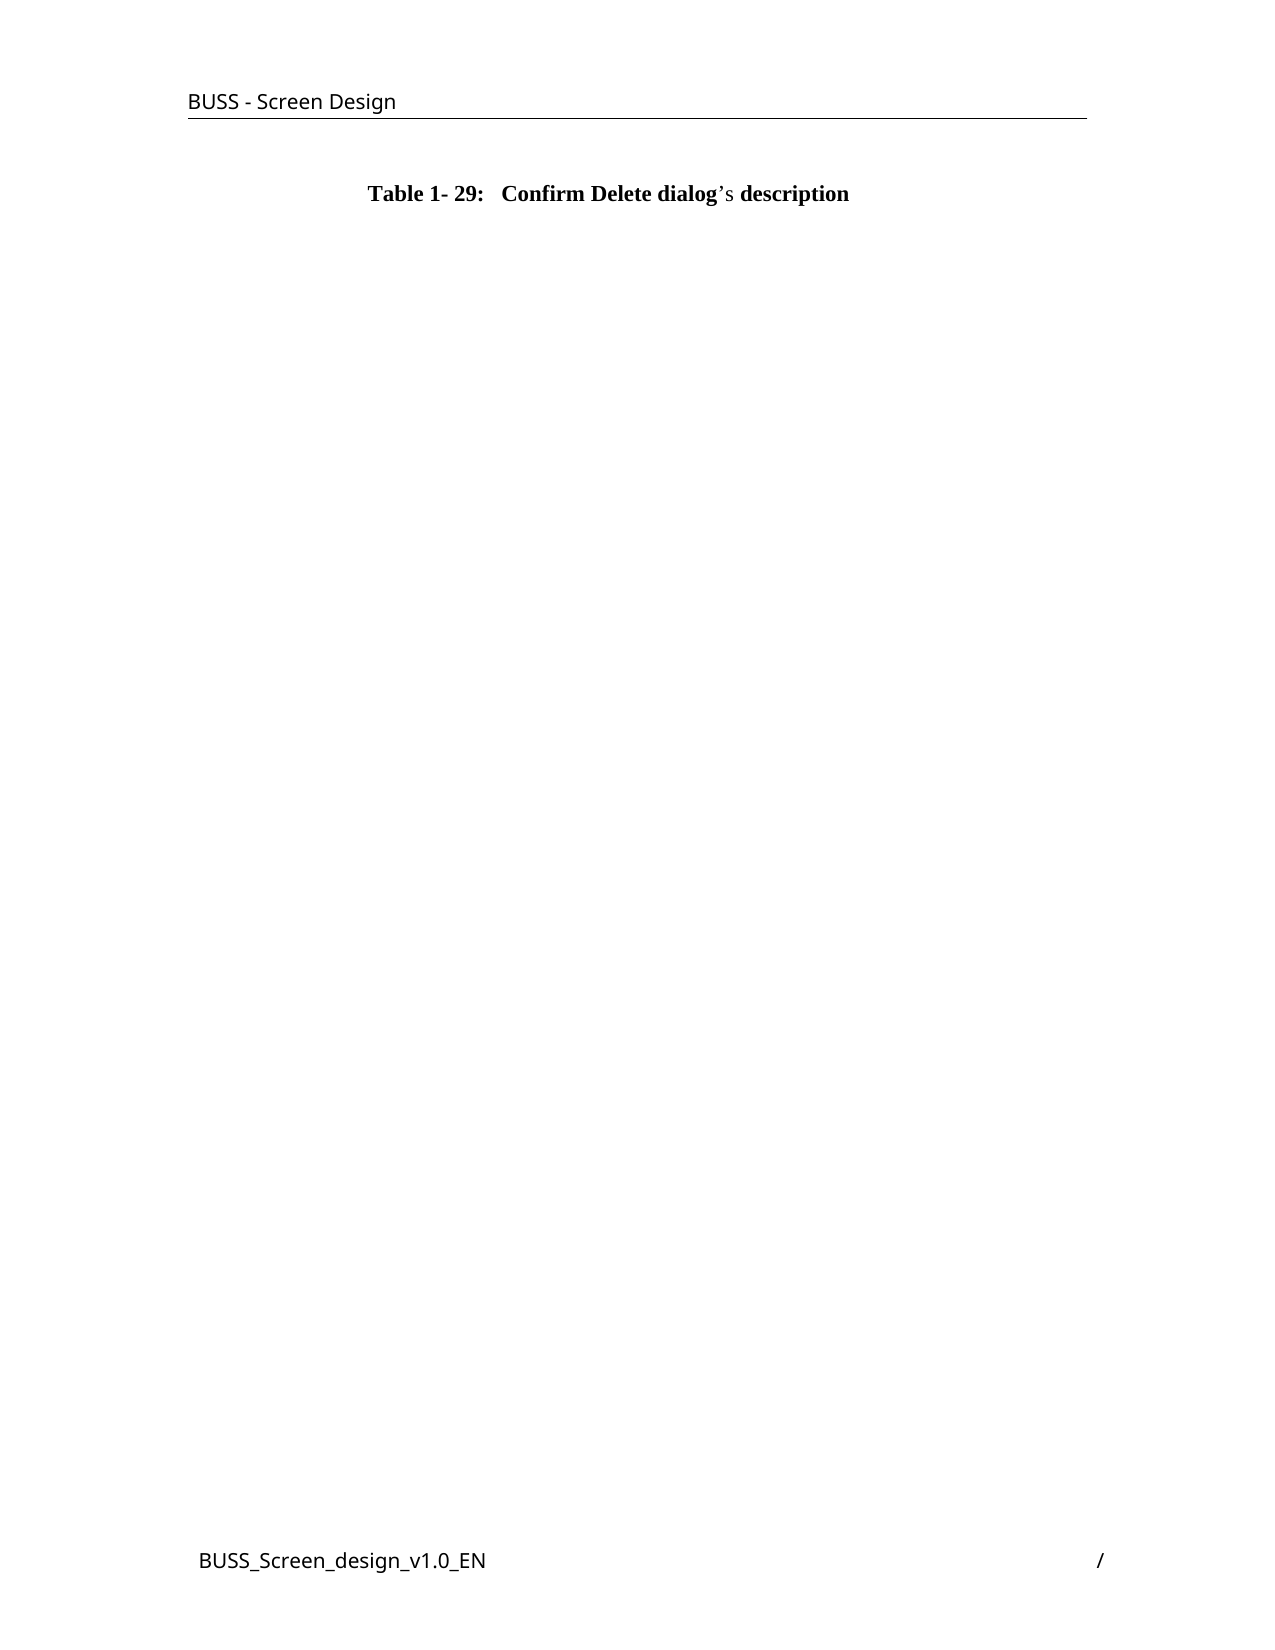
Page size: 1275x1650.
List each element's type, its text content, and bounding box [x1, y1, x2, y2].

list Confirm Delete dialog’s description [187, 180, 1087, 206]
